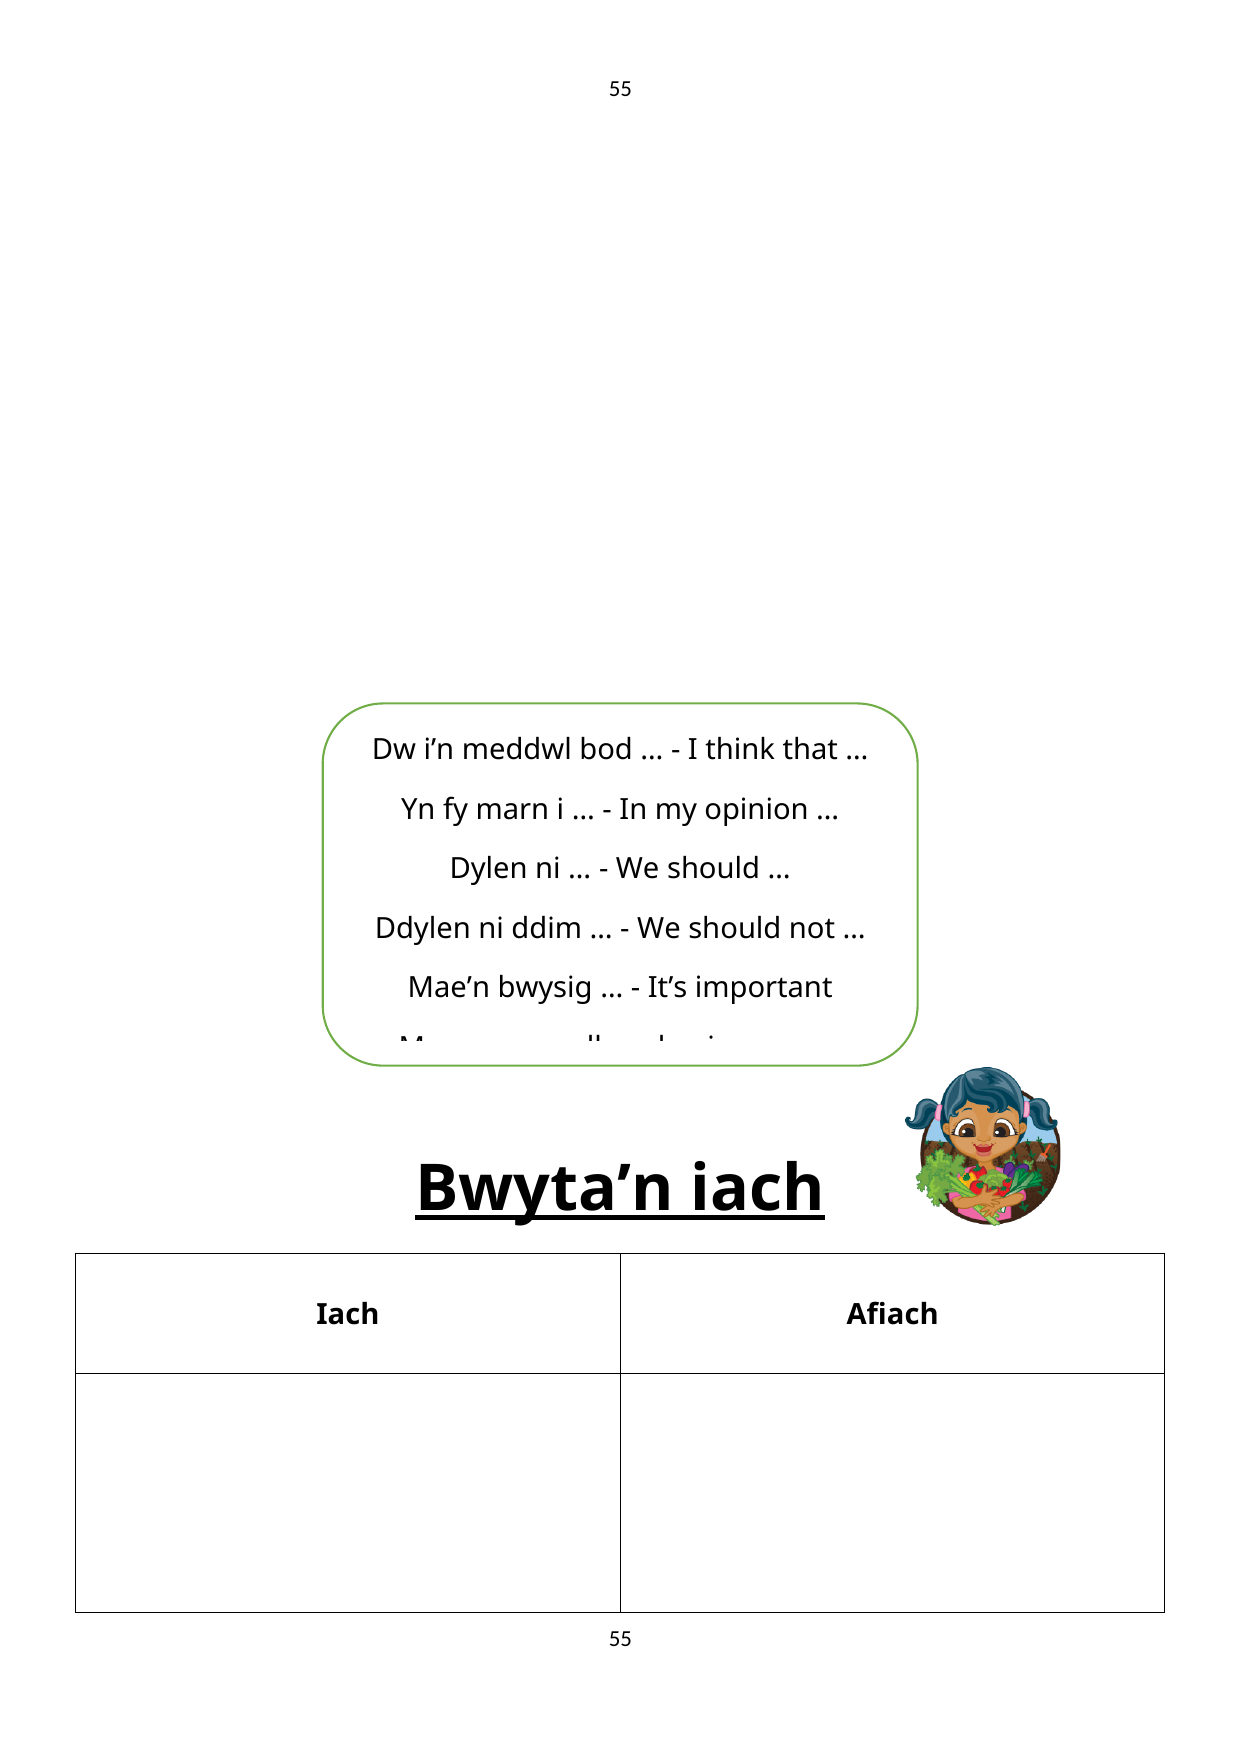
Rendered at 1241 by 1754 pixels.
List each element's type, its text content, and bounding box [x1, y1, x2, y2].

text Bwyta’n iach [75, 1141, 1165, 1229]
table_cell [76, 1374, 620, 1612]
table_header Afiach [621, 1254, 1164, 1373]
picture [905, 1067, 1061, 1226]
table_cell [621, 1374, 1164, 1612]
table_header Iach [76, 1254, 620, 1373]
